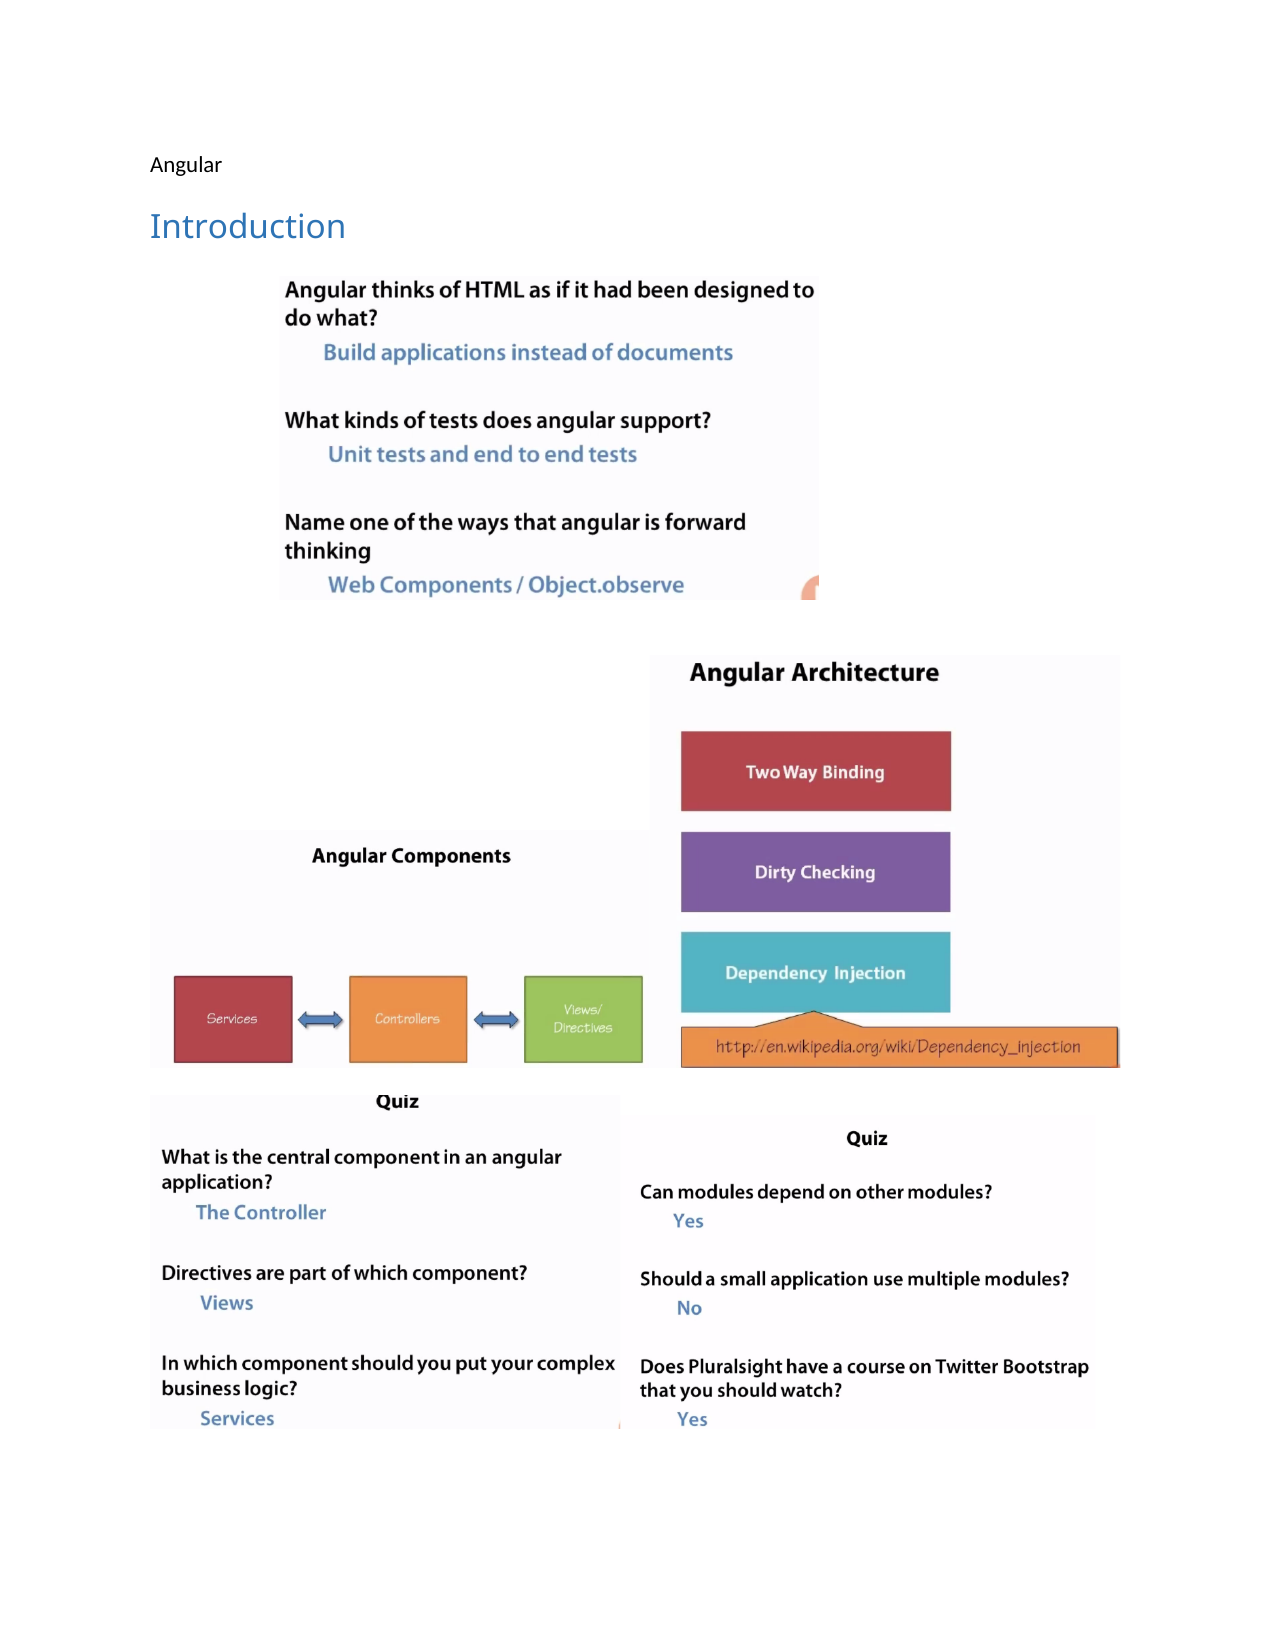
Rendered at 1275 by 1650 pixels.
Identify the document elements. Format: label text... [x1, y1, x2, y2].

picture [150, 1095, 1096, 1429]
picture [150, 655, 1121, 1068]
picture [279, 276, 819, 600]
subtitle Introduction [150, 203, 1125, 248]
text Angular [150, 150, 1125, 178]
